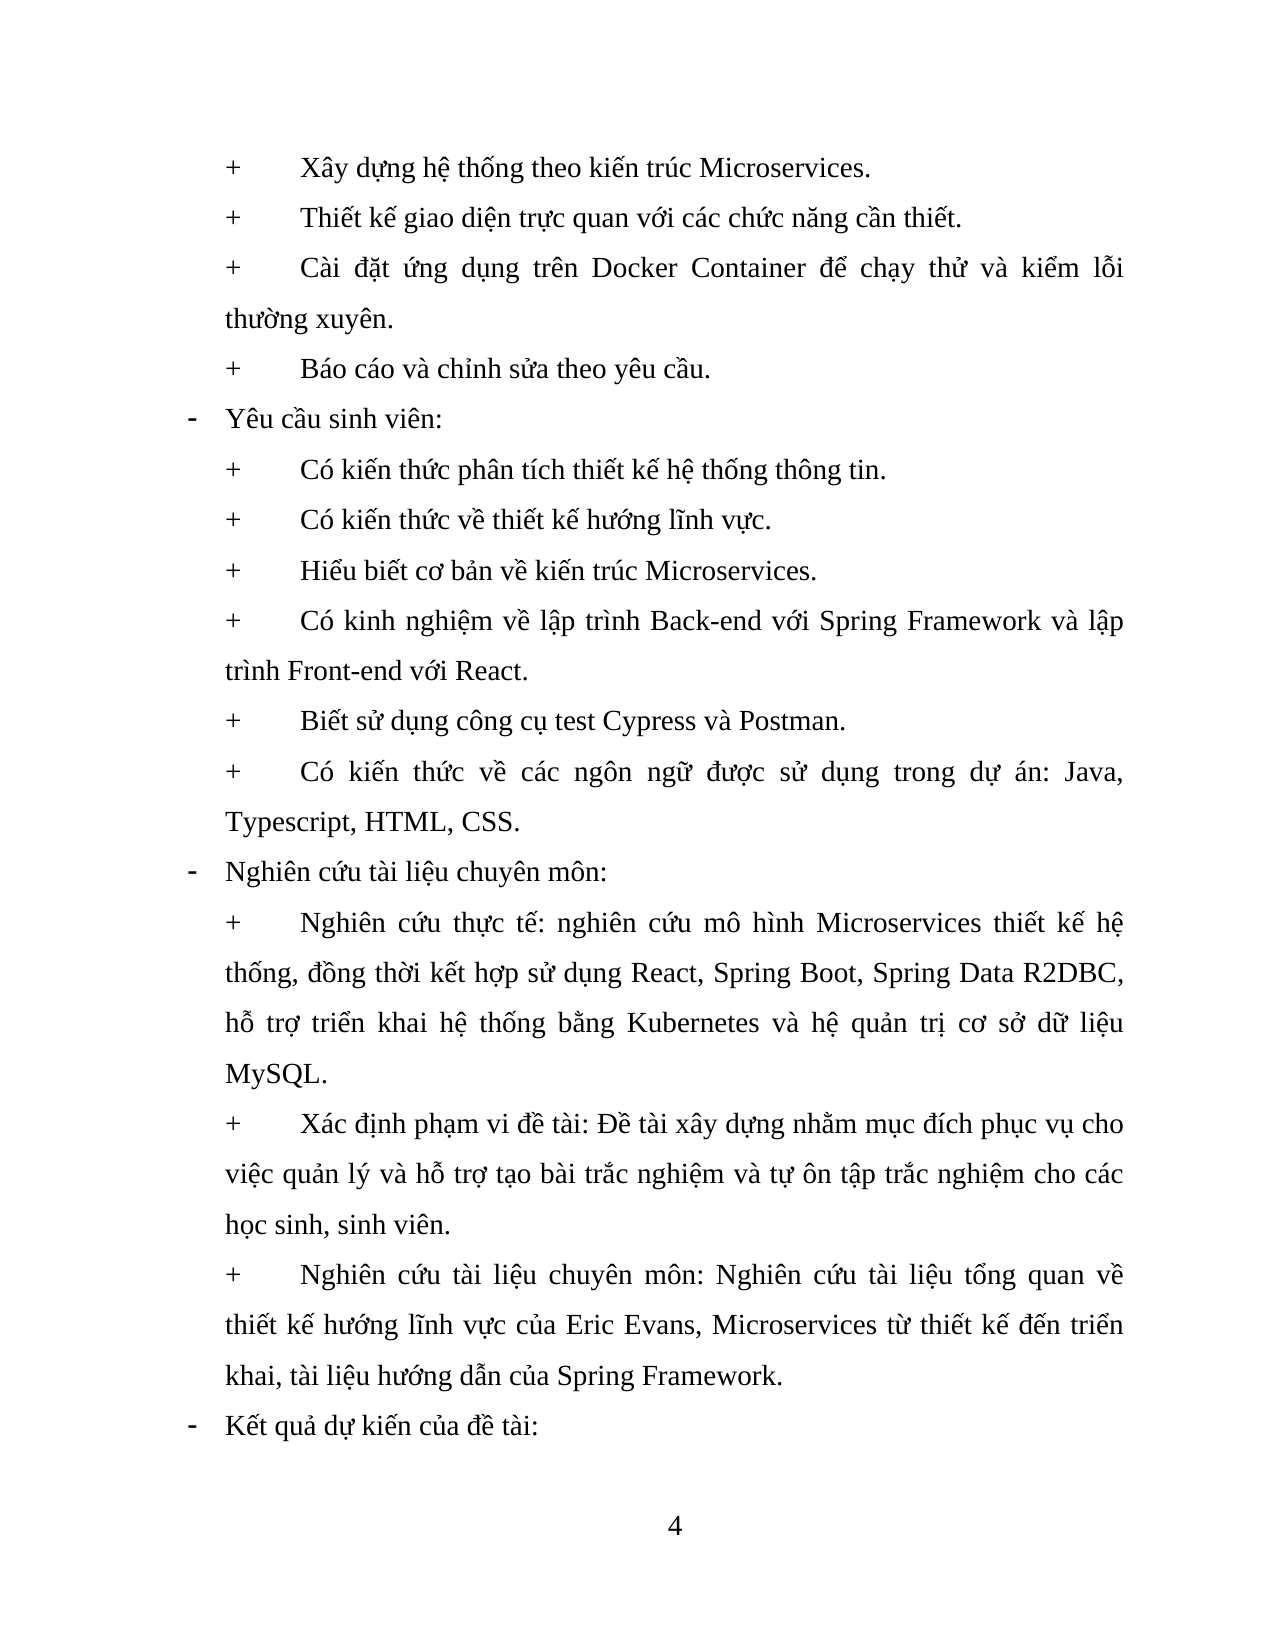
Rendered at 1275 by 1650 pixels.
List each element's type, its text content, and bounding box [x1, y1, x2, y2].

list Có kiến thức về thiết kế hướng lĩnh vực. [225, 502, 1125, 536]
list Nghiên cứu thực tế: nghiên cứu mô hình Microservices thiết kế hệ thống, đồng thời kết hợp sử dụng React, Spring Boot, Spring Data R2DBC, hỗ trợ triển khai hệ thống bằng Kubernetes và hệ quản trị cơ sở dữ liệu MySQL. [225, 905, 1125, 1089]
list Có kiến thức phân tích thiết kế hệ thống thông tin. [225, 452, 1125, 486]
list Cài đặt ứng dụng trên Docker Container để chạy thử và kiểm lỗi thường xuyên. [225, 251, 1125, 334]
list Xác định phạm vi đề tài: Đề tài xây dựng nhằm mục đích phục vụ cho việc quản lý và hỗ trợ tạo bài trắc nghiệm và tự ôn tập trắc nghiệm cho các học sinh, sinh viên. [225, 1106, 1125, 1240]
list Có kiến thức về các ngôn ngữ được sử dụng trong dự án: Java, Typescript, HTML, CSS. [225, 754, 1125, 838]
list Hiểu biết cơ bản về kiến trúc Microservices. [225, 553, 1125, 586]
list Có kinh nghiệm về lập trình Back-end với Spring Framework và lập trình Front-end với React. [225, 603, 1125, 687]
list Kết quả dự kiến của đề tài: [187, 1408, 1125, 1442]
list Nghiên cứu tài liệu chuyên môn: [187, 854, 1125, 888]
list Biết sử dụng công cụ test Cypress và Postman. [225, 703, 1125, 737]
list Yêu cầu sinh viên: [187, 402, 1125, 435]
list Xây dựng hệ thống theo kiến trúc Microservices. [225, 150, 1125, 183]
list Thiết kế giao diện trực quan với các chức năng cần thiết. [225, 200, 1125, 234]
list Nghiên cứu tài liệu chuyên môn: Nghiên cứu tài liệu tổng quan về thiết kế hướng lĩnh vực của Eric Evans, Microservices từ thiết kế đến triển khai, tài liệu hướng dẫn của Spring Framework. [225, 1257, 1125, 1391]
list Báo cáo và chỉnh sửa theo yêu cầu. [225, 351, 1125, 385]
